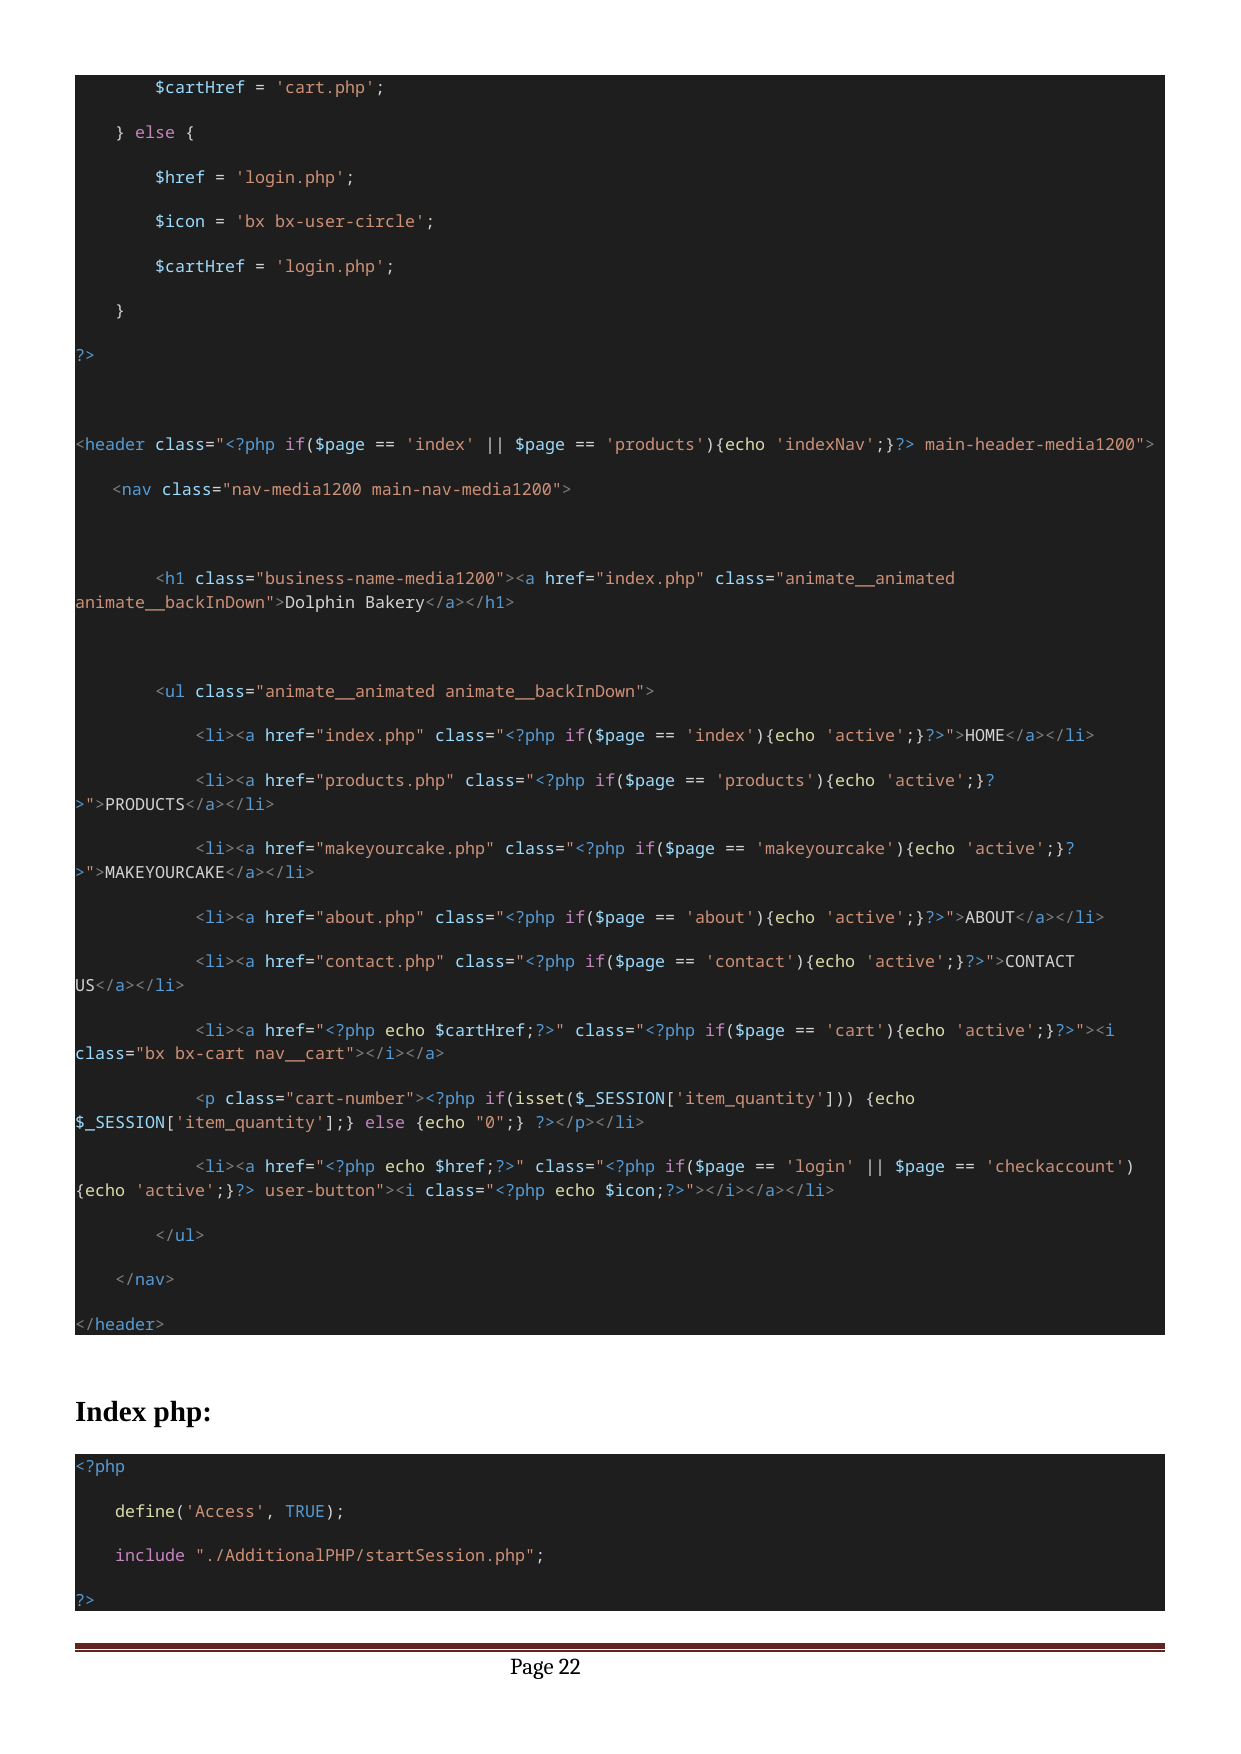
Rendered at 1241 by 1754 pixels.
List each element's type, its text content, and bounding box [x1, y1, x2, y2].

text <h1 class="business-name-media1200"><a href="index.php" class="animate__animated animate__backInDown">Dolphin Bakery</a></h1> [75, 565, 1165, 613]
text ?> [75, 1587, 1165, 1611]
text <nav class="nav-media1200 main-nav-media1200"> [75, 476, 1165, 500]
text <li><a href="makeyourcake.php" class="<?php if($page == 'makeyourcake'){echo 'active';}?>">MAKEYOURCAKE</a></li> [75, 836, 1165, 883]
text <?php [75, 1454, 1165, 1477]
text <li><a href="about.php" class="<?php if($page == 'about'){echo 'active';}?>">ABOUT</a></li> [75, 904, 1165, 928]
list Index php: [75, 1394, 1165, 1428]
text <li><a href="products.php" class="<?php if($page == 'products'){echo 'active';}?>">PRODUCTS</a></li> [75, 767, 1165, 815]
text include "./AdditionalPHP/startSession.php"; [75, 1543, 1165, 1567]
text $href = 'login.php'; [75, 164, 1165, 188]
text <li><a href="<?php echo $cartHref;?>" class="<?php if($page == 'cart'){echo 'active';}?>"><i class="bx bx-cart nav__cart"></i></a> [75, 1017, 1165, 1064]
text <p class="cart-number"><?php if(isset($_SESSION['item_quantity'])) {echo $_SESSION['item_quantity'];} else {echo "0";} ?></p></li> [75, 1085, 1165, 1133]
text <li><a href="index.php" class="<?php if($page == 'index'){echo 'active';}?>">HOME</a></li> [75, 723, 1165, 747]
text <li><a href="contact.php" class="<?php if($page == 'contact'){echo 'active';}?>">CONTACT US</a></li> [75, 949, 1165, 996]
text </header> [75, 1311, 1165, 1335]
text </ul> [75, 1222, 1165, 1246]
text $cartHref = 'cart.php'; [75, 75, 1165, 99]
text <ul class="animate__animated animate__backInDown"> [75, 678, 1165, 702]
text <li><a href="<?php echo $href;?>" class="<?php if($page == 'login' || $page == 'checkaccount'){echo 'active';}?> user-button"><i class="<?php echo $icon;?>"></i></a></li> [75, 1154, 1165, 1201]
text } [75, 298, 1165, 322]
text </nav> [75, 1267, 1165, 1290]
text $cartHref = 'login.php'; [75, 253, 1165, 277]
text <header class="<?php if($page == 'index' || $page == 'products'){echo 'indexNav';}?> main-header-media1200"> [75, 432, 1165, 455]
text } else { [75, 119, 1165, 143]
text $icon = 'bx bx-user-circle'; [75, 209, 1165, 232]
text define('Access', TRUE); [75, 1498, 1165, 1522]
text ?> [75, 342, 1165, 366]
